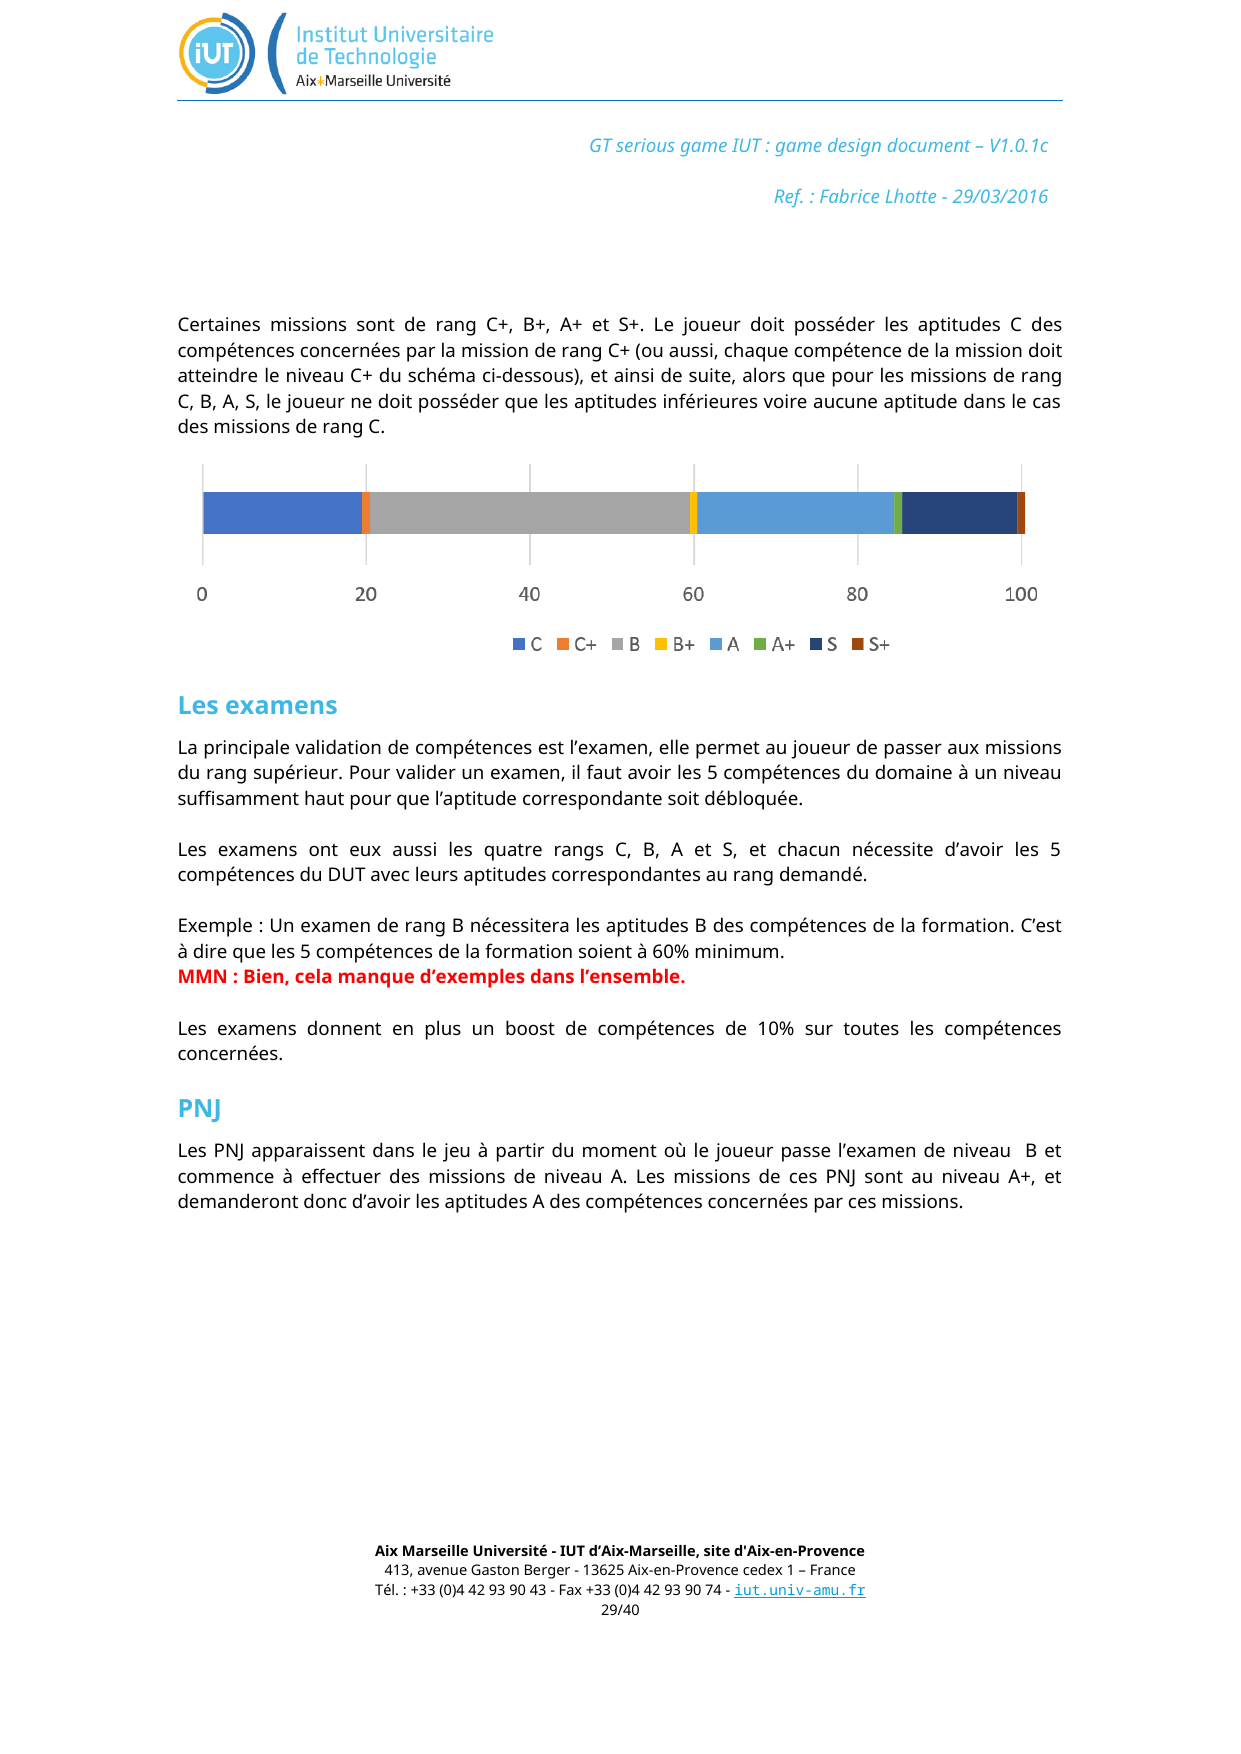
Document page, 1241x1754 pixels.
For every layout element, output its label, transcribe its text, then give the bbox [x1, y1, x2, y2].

text La principale validation de compétences est l’examen, elle permet au joueur de passer aux missions du rang supérieur. Pour valider un examen, il faut avoir les 5 compétences du domaine à un niveau suffisamment haut pour que l’aptitude correspondante soit débloquée. [177, 734, 1063, 811]
text MMN : Bien, cela manque d’exemples dans l’ensemble. [177, 964, 1063, 989]
subtitle Les examens [177, 687, 1063, 722]
text Les examens donnent en plus un boost de compétences de 10% sur toutes les compétences concernées. [177, 1015, 1063, 1066]
text Les PNJ apparaissent dans le jeu à partir du moment où le joueur passe l’examen de niveau B et commence à effectuer des missions de niveau A. Les missions de ces PNJ sont au niveau A+, et demanderont donc d’avoir les aptitudes A des compétences concernées par ces missions. [177, 1137, 1063, 1214]
text Certaines missions sont de rang C+, B+, A+ et S+. Le joueur doit posséder les aptitudes C des compétences concernées par la mission de rang C+ (ou aussi, chaque compétence de la mission doit atteindre le niveau C+ du schéma ci-dessous), et ainsi de suite, alors que pour les missions de rang C, B, A, S, le joueur ne doit posséder que les aptitudes inférieures voire aucune aptitude dans le cas des missions de rang C. [177, 311, 1063, 439]
text Les examens ont eux aussi les quatre rangs C, B, A et S, et chacun nécessite d’avoir les 5 compétences du DUT avec leurs aptitudes correspondantes au rang demandé. [177, 836, 1063, 887]
picture [176, 0, 521, 106]
text Exemple : Un examen de rang B nécessitera les aptitudes B des compétences de la formation. C’est à dire que les 5 compétences de la formation soient à 60% minimum. [177, 913, 1063, 964]
picture [177, 464, 1063, 663]
subtitle PNJ [177, 1091, 1063, 1125]
